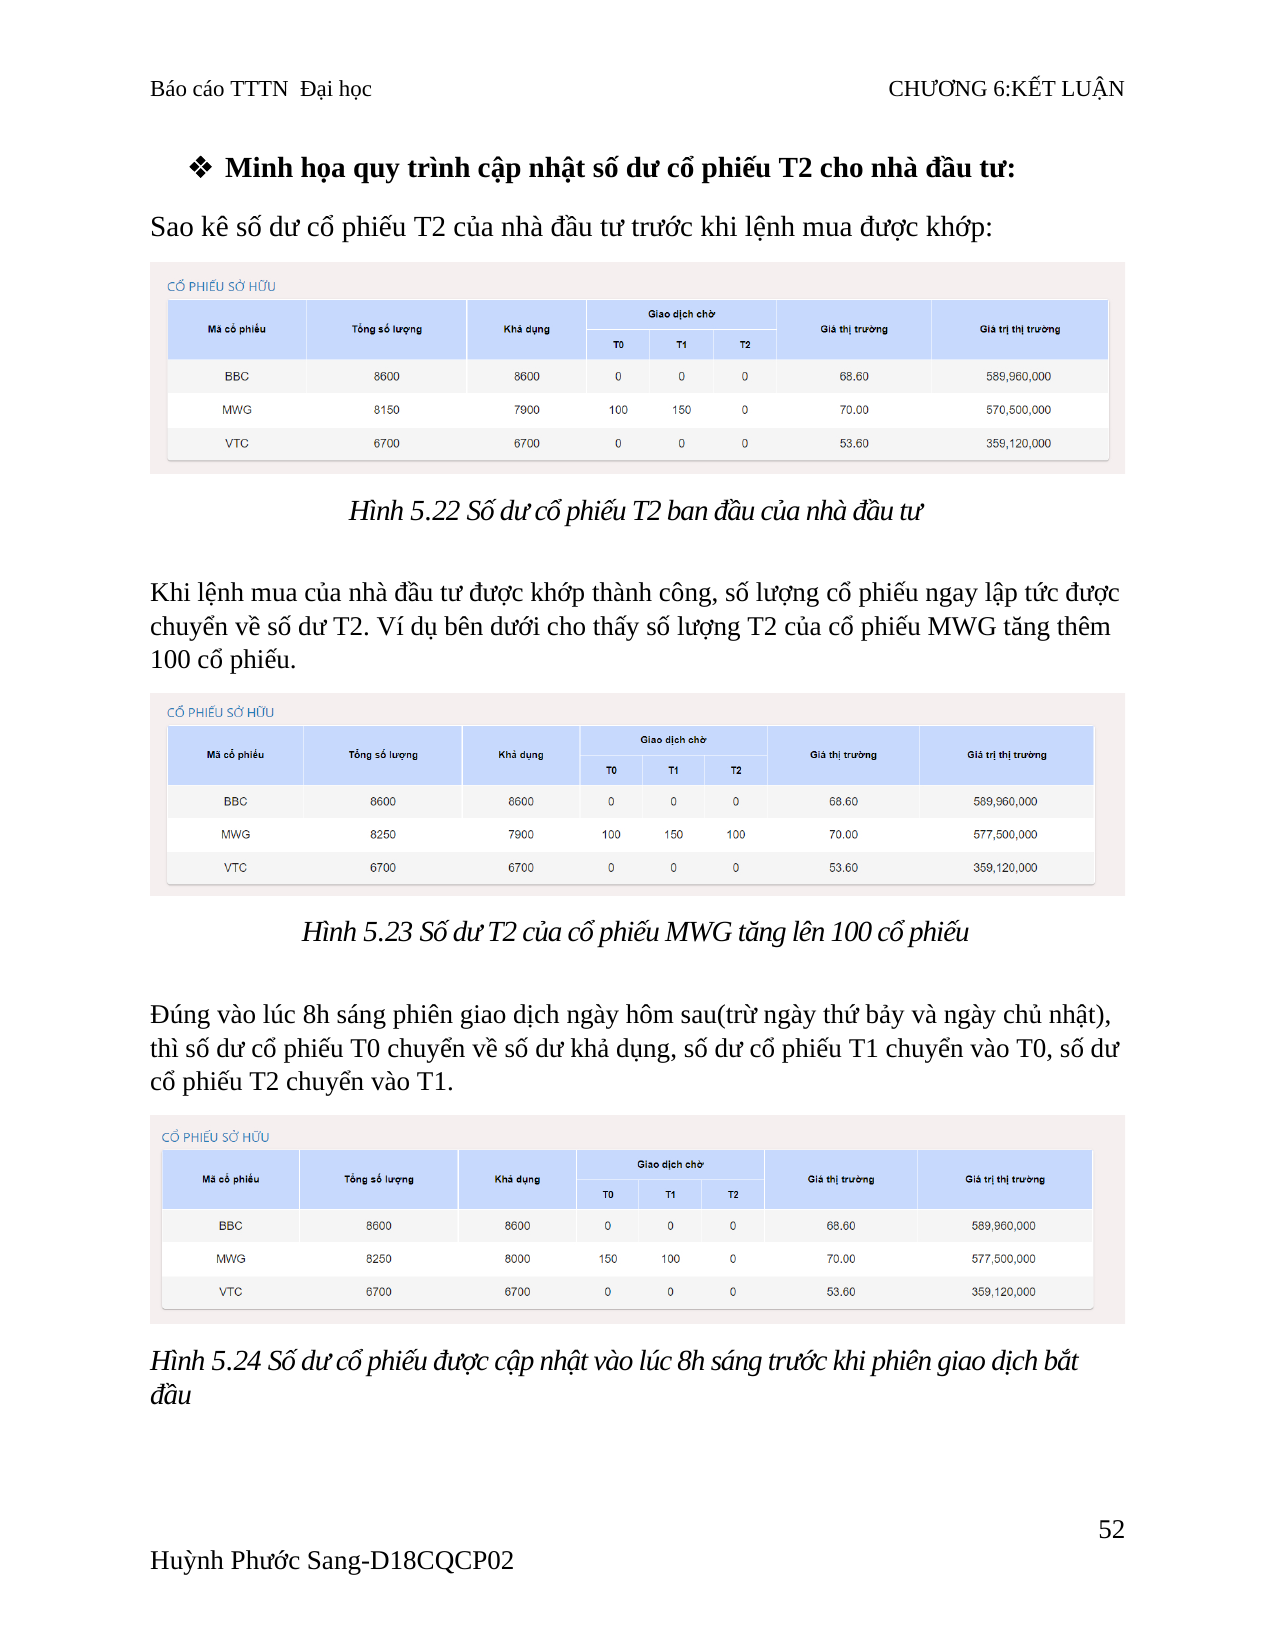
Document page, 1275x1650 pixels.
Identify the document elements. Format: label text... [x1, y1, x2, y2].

picture [150, 693, 1125, 896]
list Minh họa quy trình cập nhật số dư cổ phiếu T2 cho nhà đầu tư: [187, 150, 1125, 184]
picture [150, 1115, 1125, 1324]
text Đúng vào lúc 8h sáng phiên giao dịch ngày hôm sau(trừ ngày thứ bảy và ngày chủ nhật), thì số dư cổ phiếu T0 chuyển về số dư khả dụng, số dư cổ phiếu T1 chuyển vào T0, số dư cổ phiếu T2 chuyển vào T1. [150, 998, 1125, 1096]
text Khi lệnh mua của nhà đầu tư được khớp thành công, số lượng cổ phiếu ngay lập tức được chuyển về số dư T2. Ví dụ bên dưới cho thấy số lượng T2 của cổ phiếu MWG tăng thêm 100 cổ phiếu. [150, 576, 1125, 674]
picture [150, 262, 1125, 474]
text Sao kê số dư cổ phiếu T2 của nhà đầu tư trước khi lệnh mua được khớp: [150, 209, 1125, 243]
